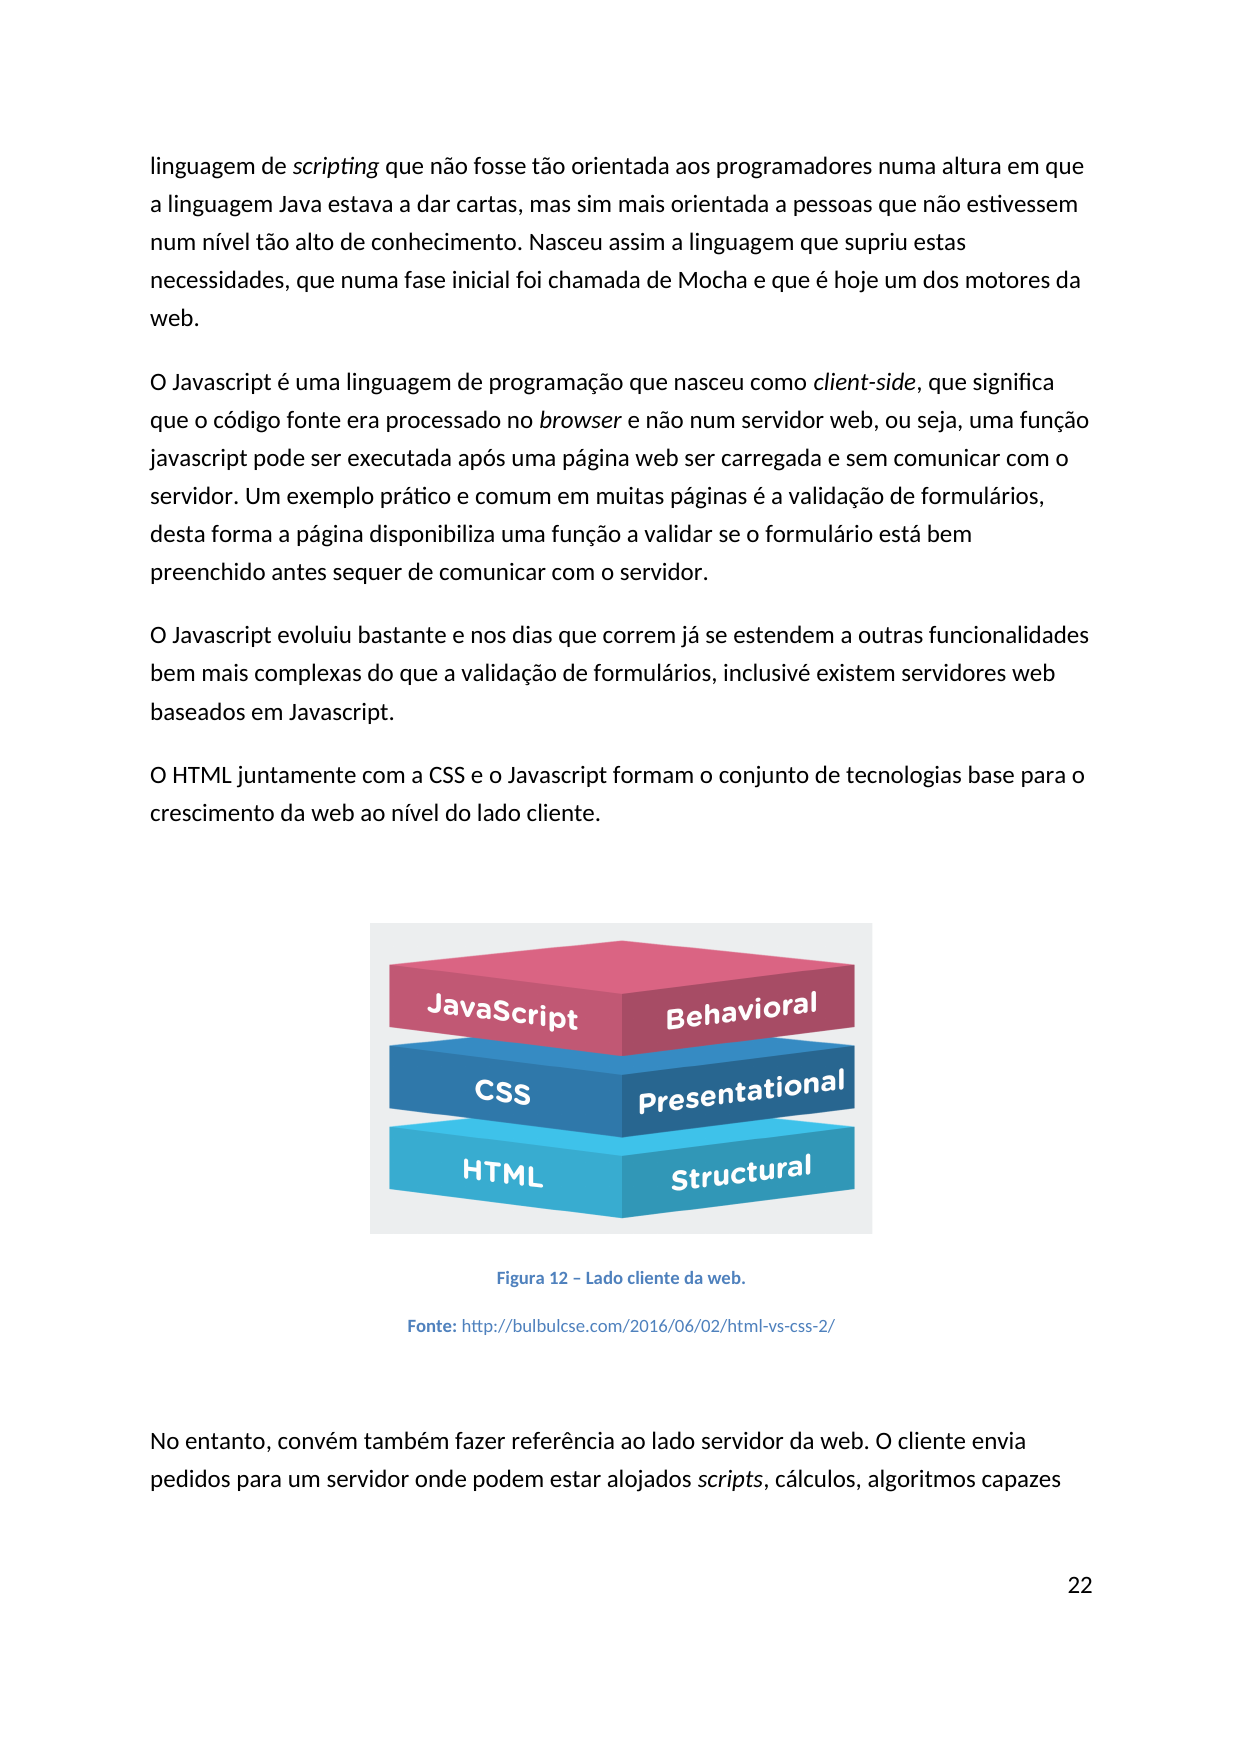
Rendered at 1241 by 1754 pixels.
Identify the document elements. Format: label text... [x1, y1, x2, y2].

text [150, 1425, 1092, 1494]
picture [370, 923, 873, 1234]
text Fonte: http://bulbulcse.com/2016/06/02/html-vs-css-2/ [150, 1314, 1092, 1337]
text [150, 150, 1092, 333]
text O Javascript é uma linguagem de programação que nasceu como client-side, que significa que o código fonte era processado no browser e não num servidor web, ou seja, uma função javascript pode ser executada após uma página web ser carregada e sem comunicar com o servidor. Um exemplo prático e comum em muitas páginas é a validação de formulários, desta forma a página disponibiliza uma função a validar se o formulário está bem preenchido antes sequer de comunicar com o servidor. [150, 366, 1092, 587]
text O Javascript evoluiu bastante e nos dias que correm já se estendem a outras funcionalidades bem mais complexas do que a validação de formulários, inclusivé existem servidores web baseados em Javascript. [150, 619, 1092, 726]
text O HTML juntamente com a CSS e o Javascript formam o conjunto de tecnologias base para o crescimento da web ao nível do lado cliente. [150, 759, 1092, 827]
